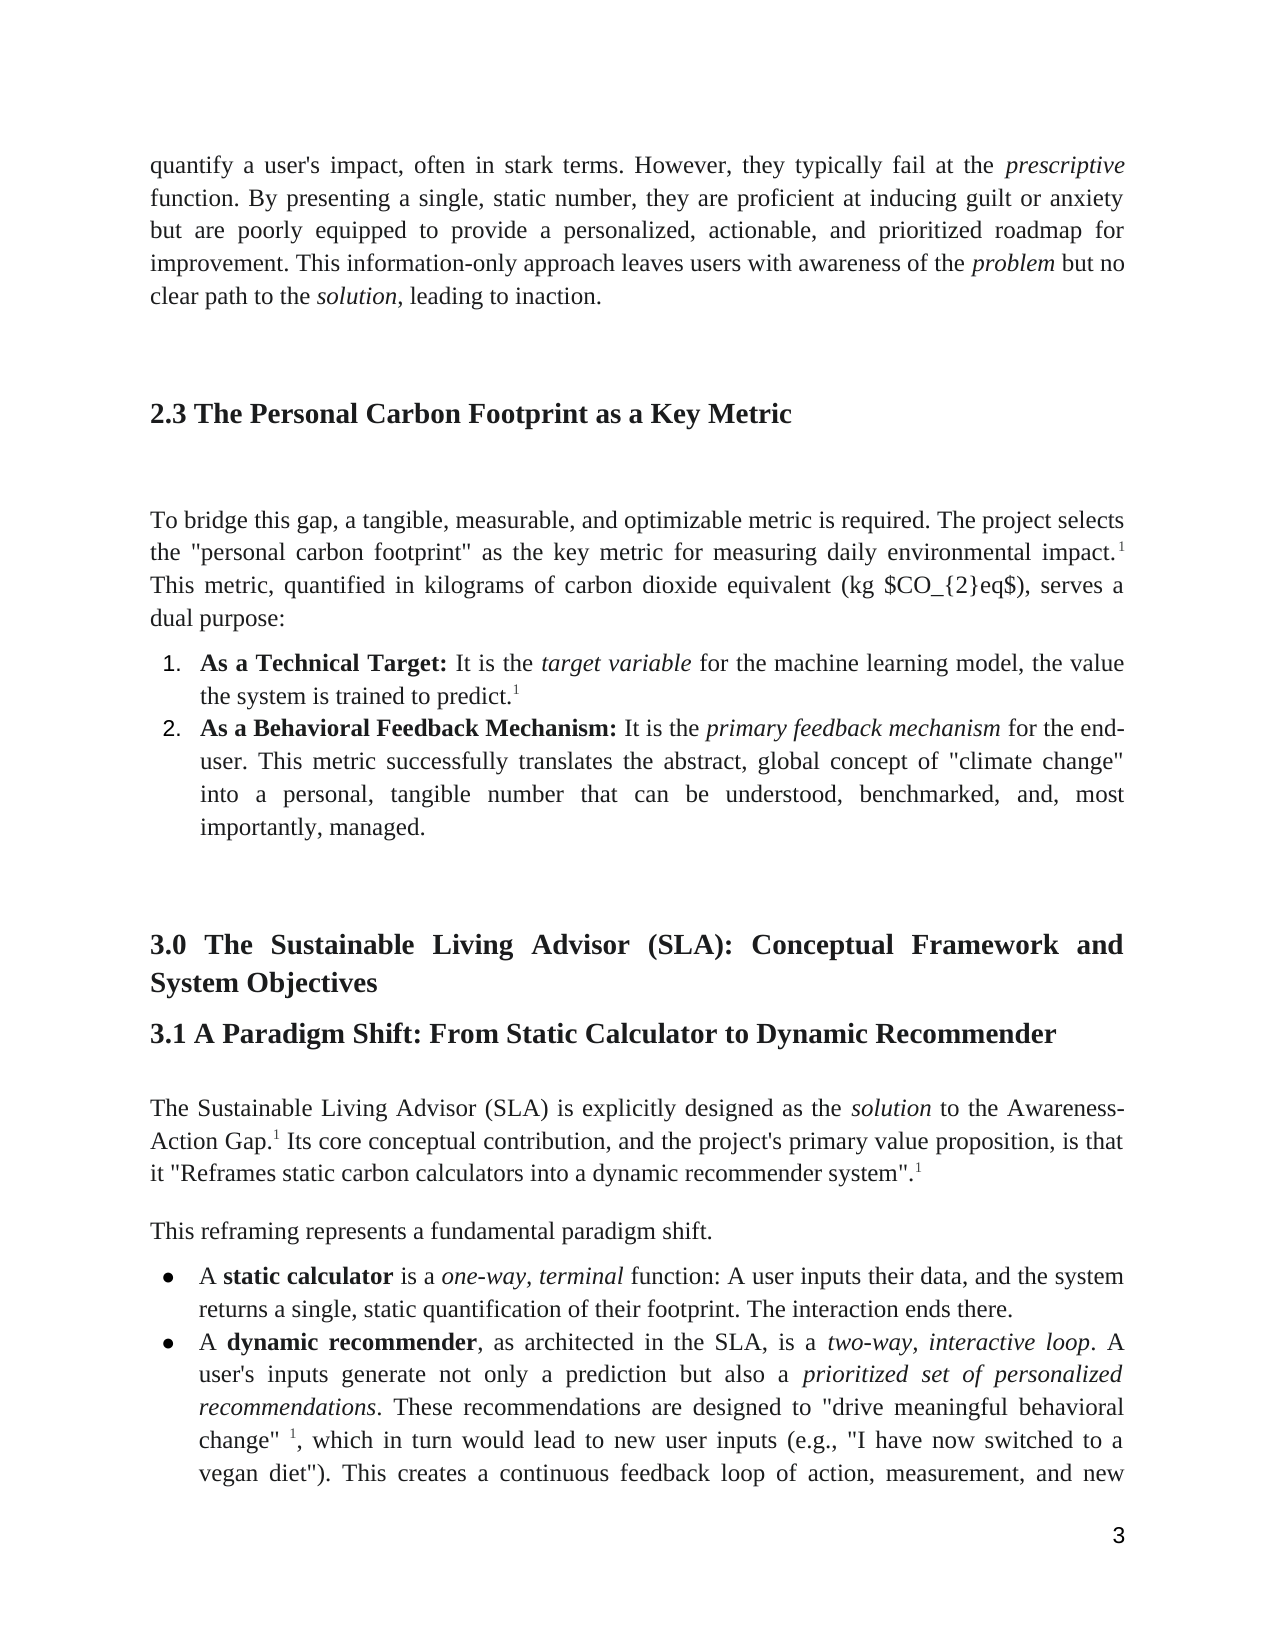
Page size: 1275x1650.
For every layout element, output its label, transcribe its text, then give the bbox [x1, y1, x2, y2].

subtitle 3.0 The Sustainable Living Advisor (SLA): Conceptual Framework and System Objectives [150, 927, 1125, 999]
list As a Technical Target: It is the target variable for the machine learning model, the value the system is trained to predict.1 [162, 648, 1125, 709]
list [161, 1327, 1125, 1486]
text To bridge this gap, a tangible, measurable, and optimizable metric is required. The project selects the "personal carbon footprint" as the key metric for measuring daily environmental impact.1 This metric, quantified in kilograms of carbon dioxide equivalent (kg $CO_{2}eq$), serves a dual purpose: [150, 505, 1125, 632]
subtitle 2.3 The Personal Carbon Footprint as a Key Metric [150, 396, 1125, 430]
text The Sustainable Living Advisor (SLA) is explicitly designed as the solution to the Awareness-Action Gap.1 Its core conceptual contribution, and the project's primary value proposition, is that it "Reframes static carbon calculators into a dynamic recommender system".1 [150, 1093, 1125, 1187]
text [150, 150, 1125, 309]
list A static calculator is a one-way, terminal function: A user inputs their data, and the system returns a single, static quantification of their footprint. The interaction ends there. [161, 1261, 1125, 1323]
list As a Behavioral Feedback Mechanism: It is the primary feedback mechanism for the end-user. This metric successfully translates the abstract, global concept of "climate change" into a personal, tangible number that can be understood, benchmarked, and, most importantly, managed. [162, 713, 1125, 840]
subtitle 3.1 A Paradigm Shift: From Static Calculator to Dynamic Recommender [150, 1016, 1125, 1049]
text This reframing represents a fundamental paradigm shift. [150, 1216, 1125, 1245]
